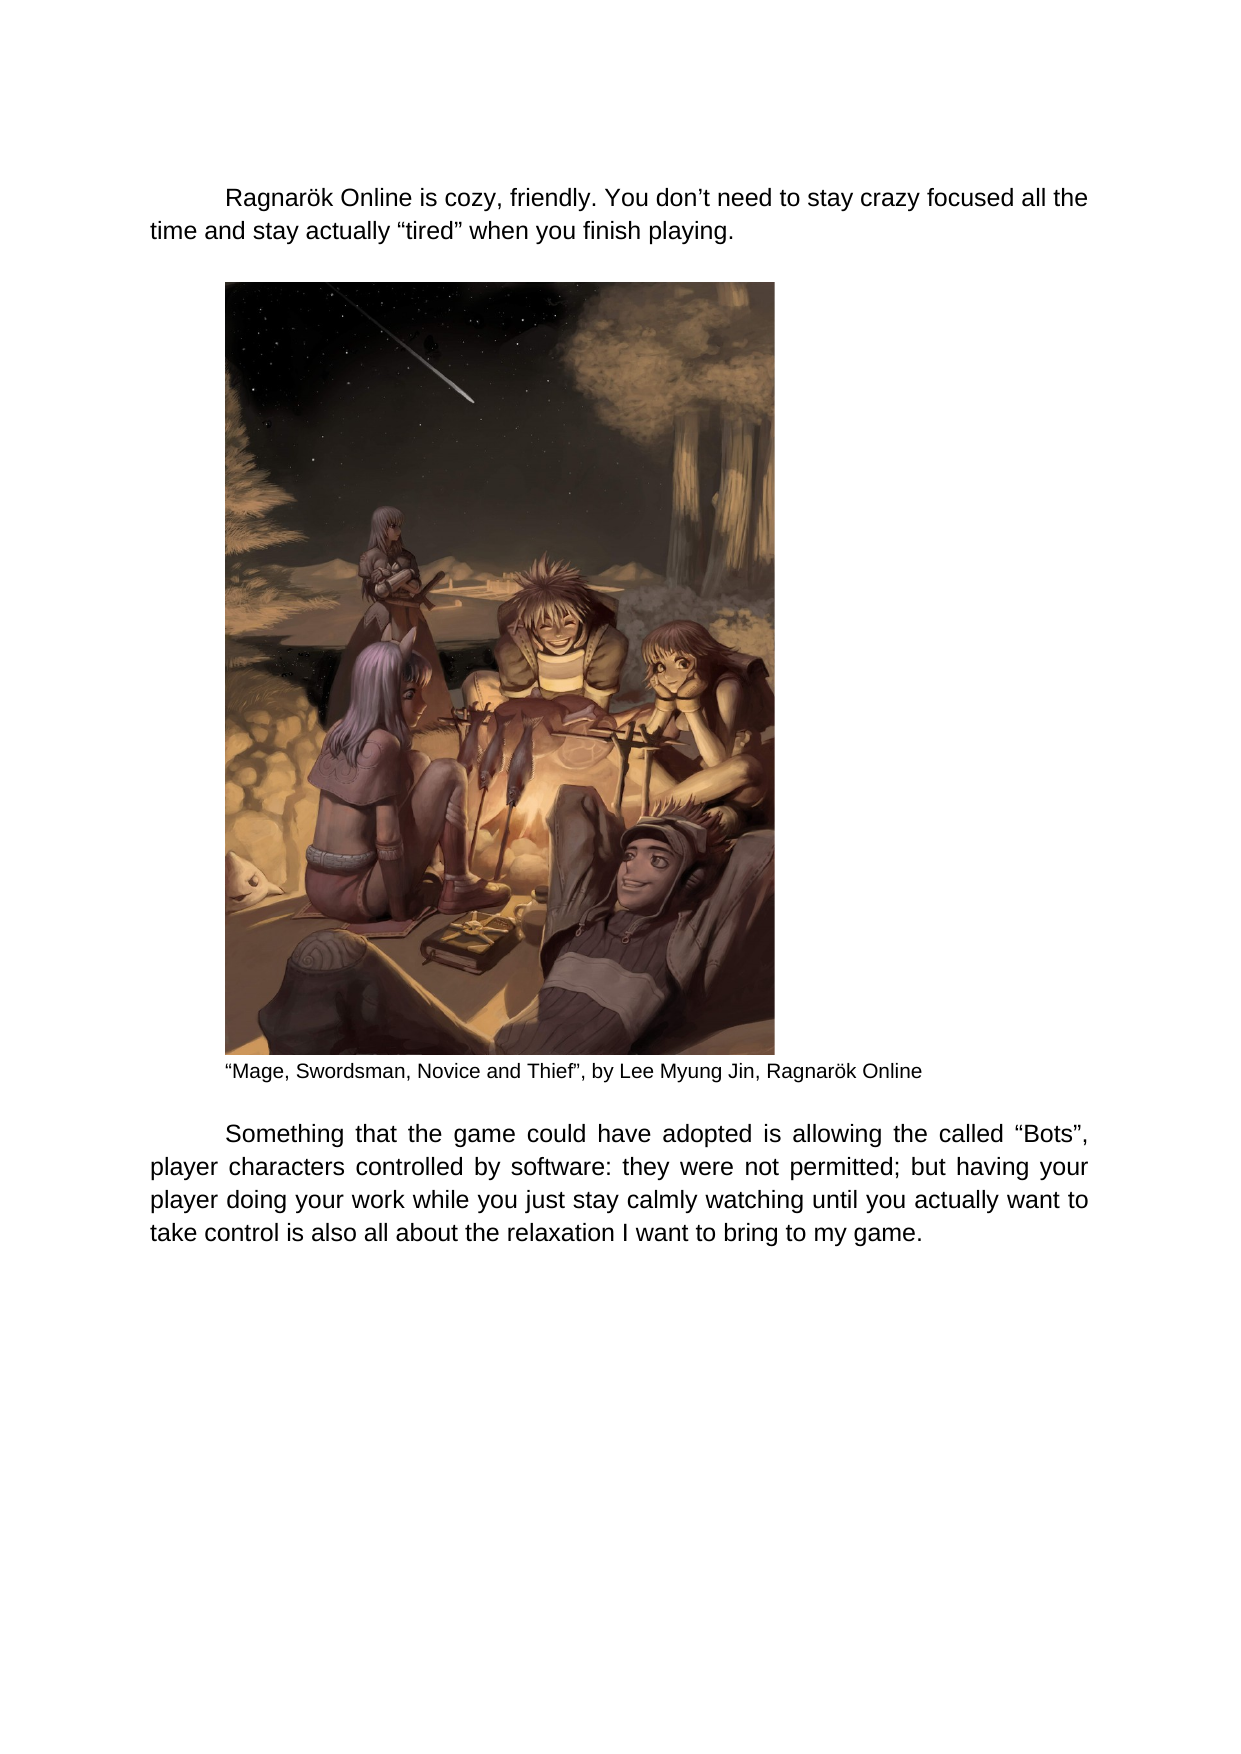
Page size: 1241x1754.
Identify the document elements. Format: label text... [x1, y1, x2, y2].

text Ragnarök Online is cozy, friendly. You don’t need to stay crazy focused all the time and stay actually “tired” when you finish playing. [150, 183, 1090, 245]
text “Mage, Swordsman, Novice and Thief”, by Lee Myung Jin, Ragnarök Online [150, 1059, 1090, 1083]
text Something that the game could have adopted is allowing the called “Bots”, player characters controlled by software: they were not permitted; but having your player doing your work while you just stay calmly watching until you actually want to take control is also all about the relaxation I want to bring to my game. [150, 1119, 1090, 1247]
picture [225, 282, 775, 1055]
